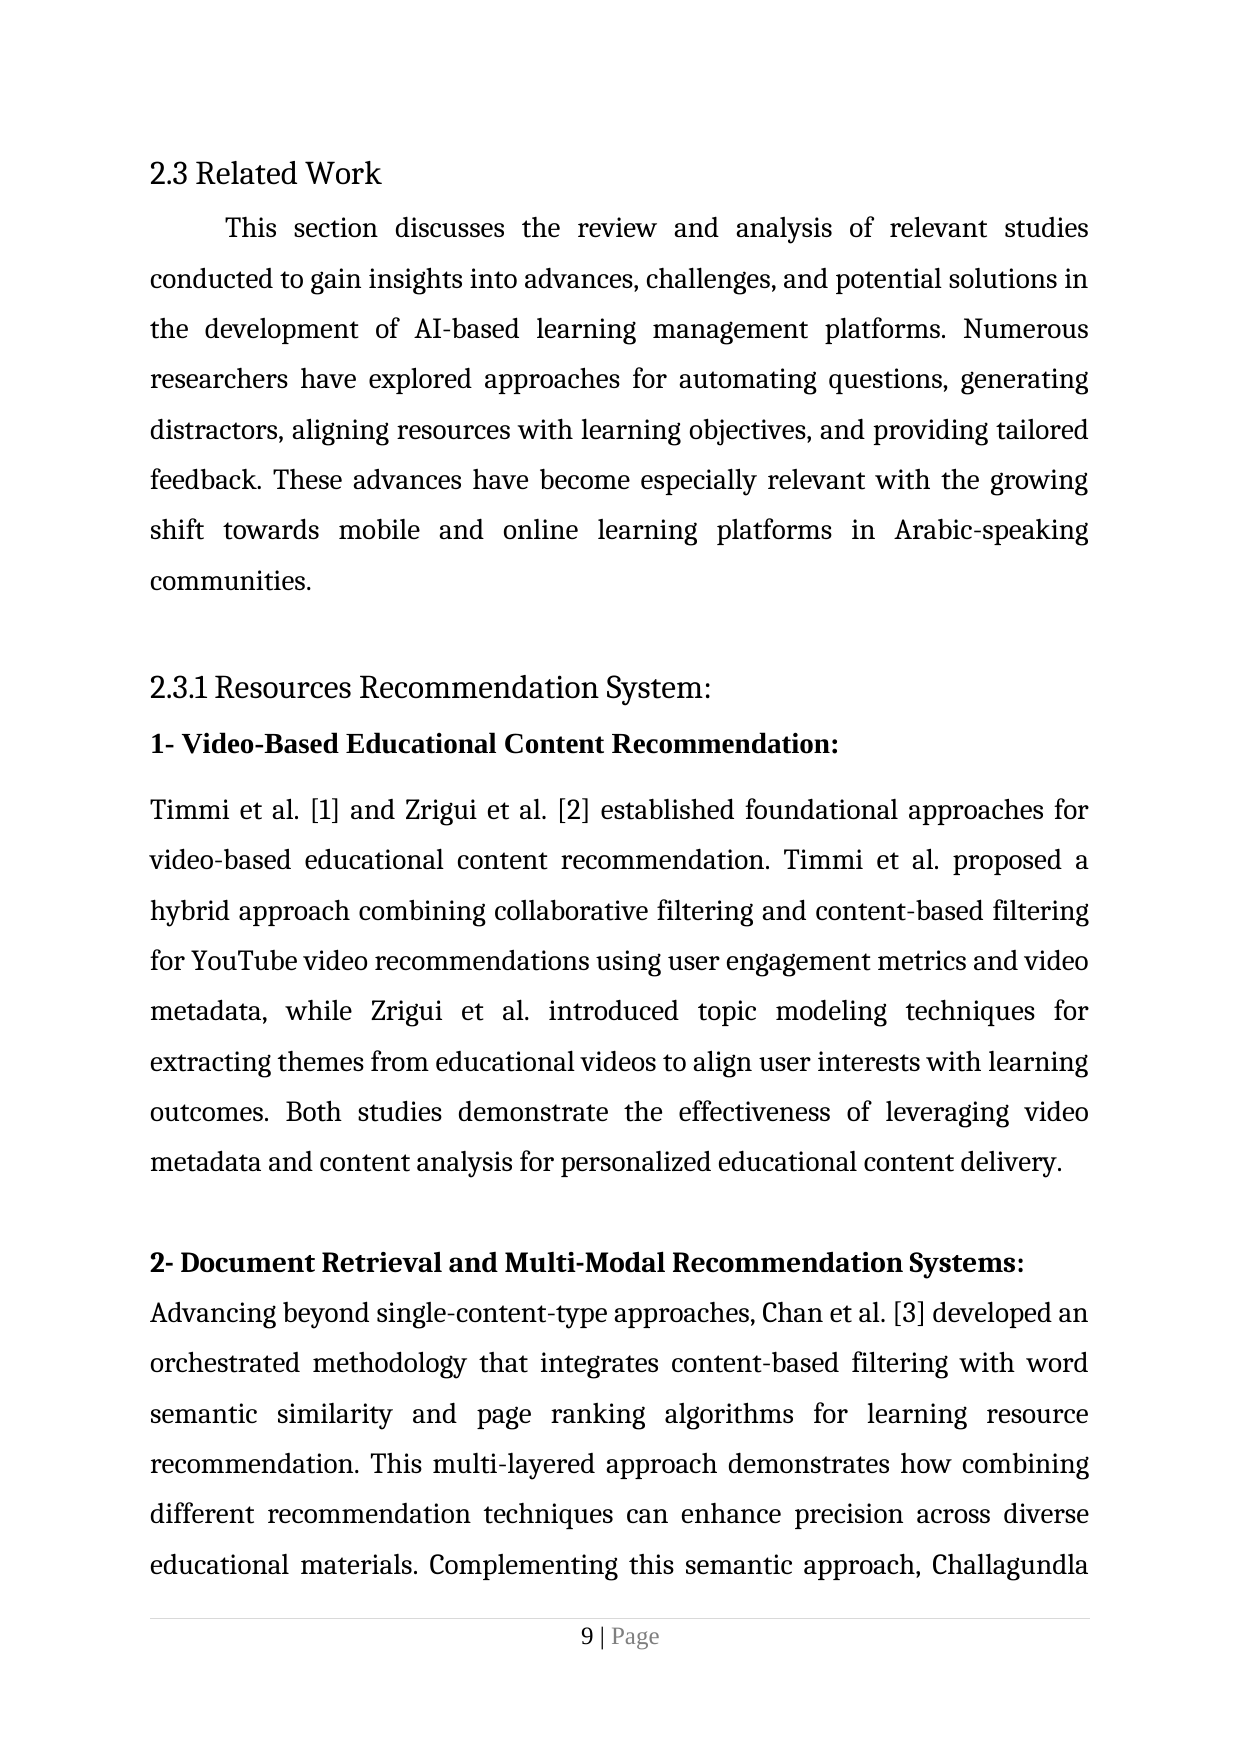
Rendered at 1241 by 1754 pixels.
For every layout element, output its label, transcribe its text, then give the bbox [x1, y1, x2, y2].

text This section discusses the review and analysis of relevant studies conducted to gain insights into advances, challenges, and potential solutions in the development of AI-based learning management platforms. Numerous researchers have explored approaches for automating questions, generating distractors, aligning resources with learning objectives, and providing tailored feedback. These advances have become especially relevant with the growing shift towards mobile and online learning platforms in Arabic-speaking communities. [150, 212, 1090, 597]
subtitle 2.3 Related Work [150, 154, 1090, 192]
text Timmi et al. [1] and Zrigui et al. [2] established foundational approaches for video-based educational content recommendation. Timmi et al. proposed a hybrid approach combining collaborative filtering and content-based filtering for YouTube video recommendations using user engagement metrics and video metadata, while Zrigui et al. introduced topic modeling techniques for extracting themes from educational videos to align user interests with learning outcomes. Both studies demonstrate the effectiveness of leveraging video metadata and content analysis for personalized educational content delivery. [150, 793, 1090, 1179]
subtitle 2.3.1 Resources Recommendation System: [150, 669, 1090, 707]
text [150, 1296, 1090, 1581]
text 2- Document Retrieval and Multi-Modal Recommendation Systems: [150, 1246, 1090, 1279]
text 1- Video-Based Educational Content Recommendation: [150, 726, 1090, 760]
